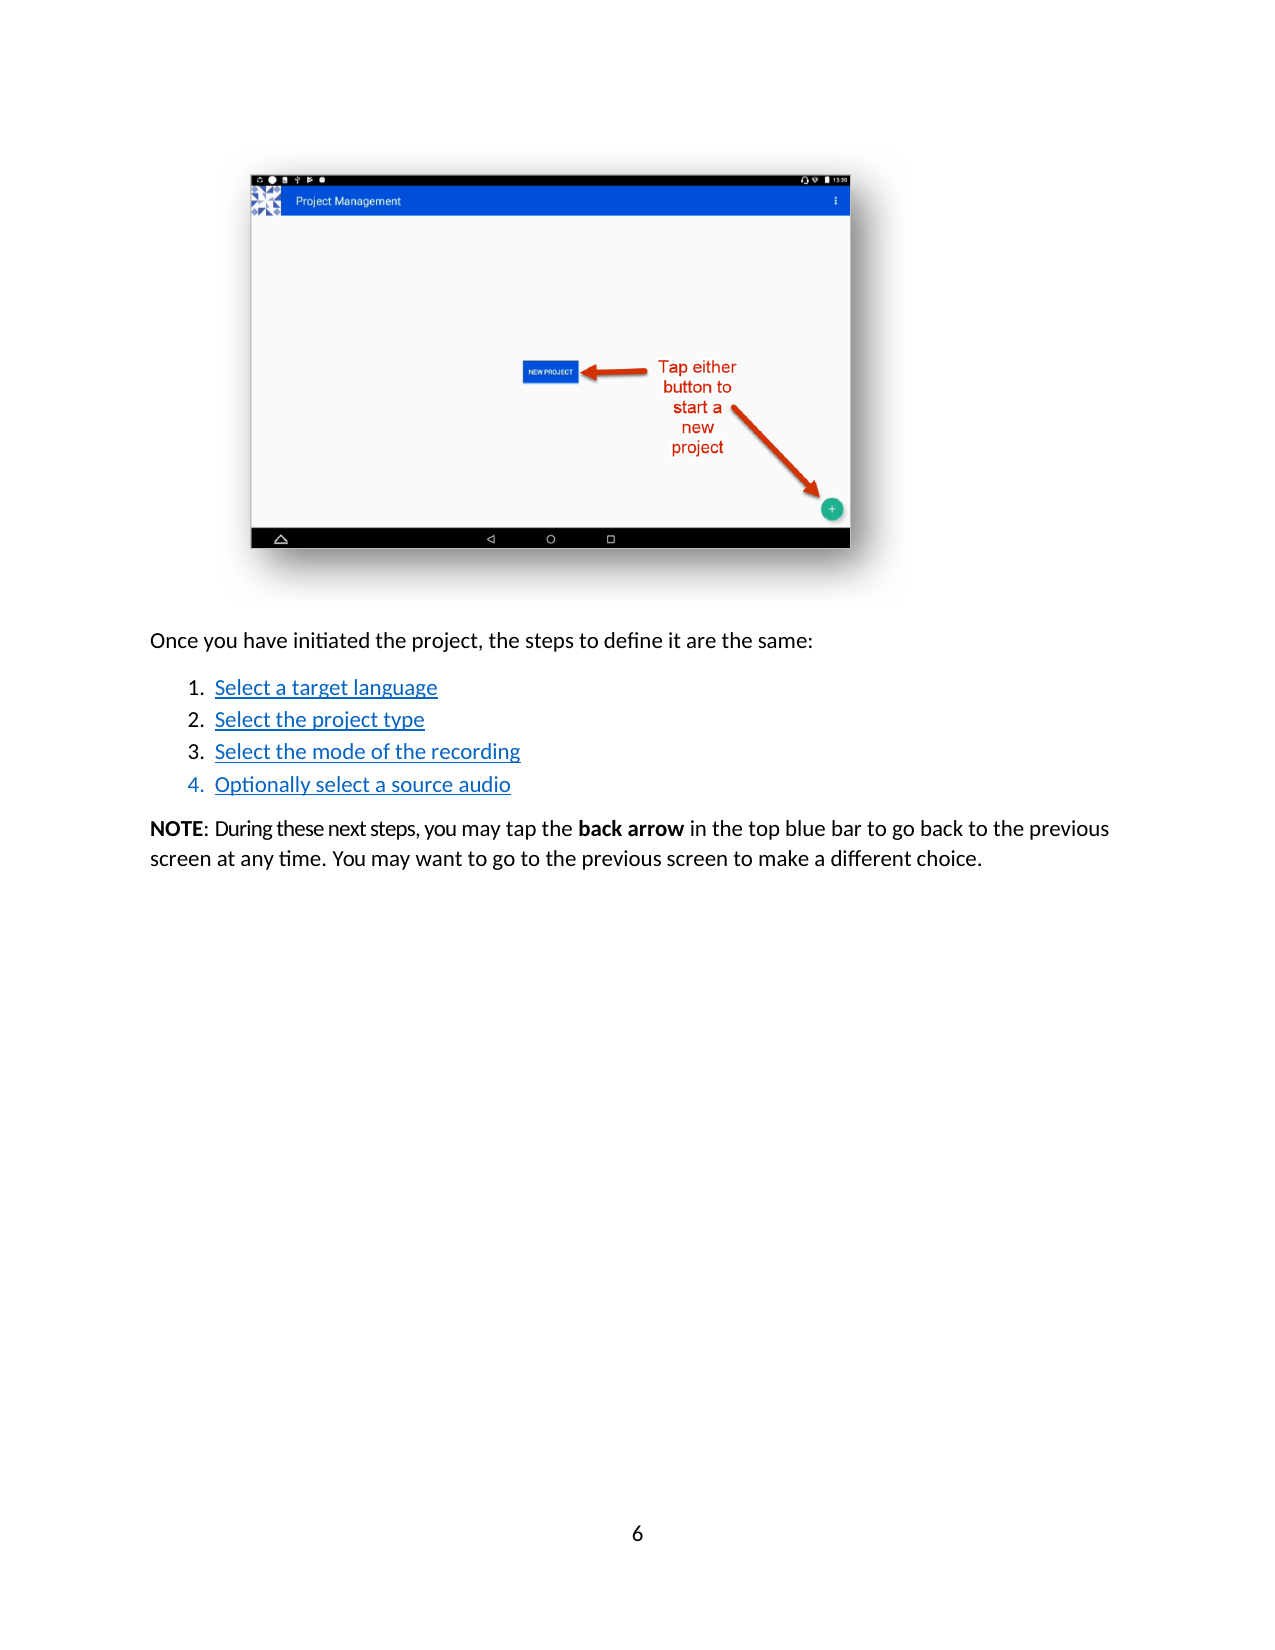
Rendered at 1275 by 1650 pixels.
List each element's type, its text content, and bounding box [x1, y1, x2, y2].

list Select the mode of the recording [187, 737, 1125, 766]
picture [250, 174, 851, 549]
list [187, 150, 1125, 609]
list Select the project type [187, 705, 1125, 733]
text NOTE: During these next steps, you may tap the back arrow in the top blue bar to go back to the previous screen at any time. You may want to go to the previous screen to make a different choice. [150, 814, 1125, 873]
list Optionally select a source audio [187, 770, 1125, 798]
list Select a target language [187, 673, 1125, 701]
text Once you have initiated the project, the steps to define it are the same: [150, 626, 1125, 654]
